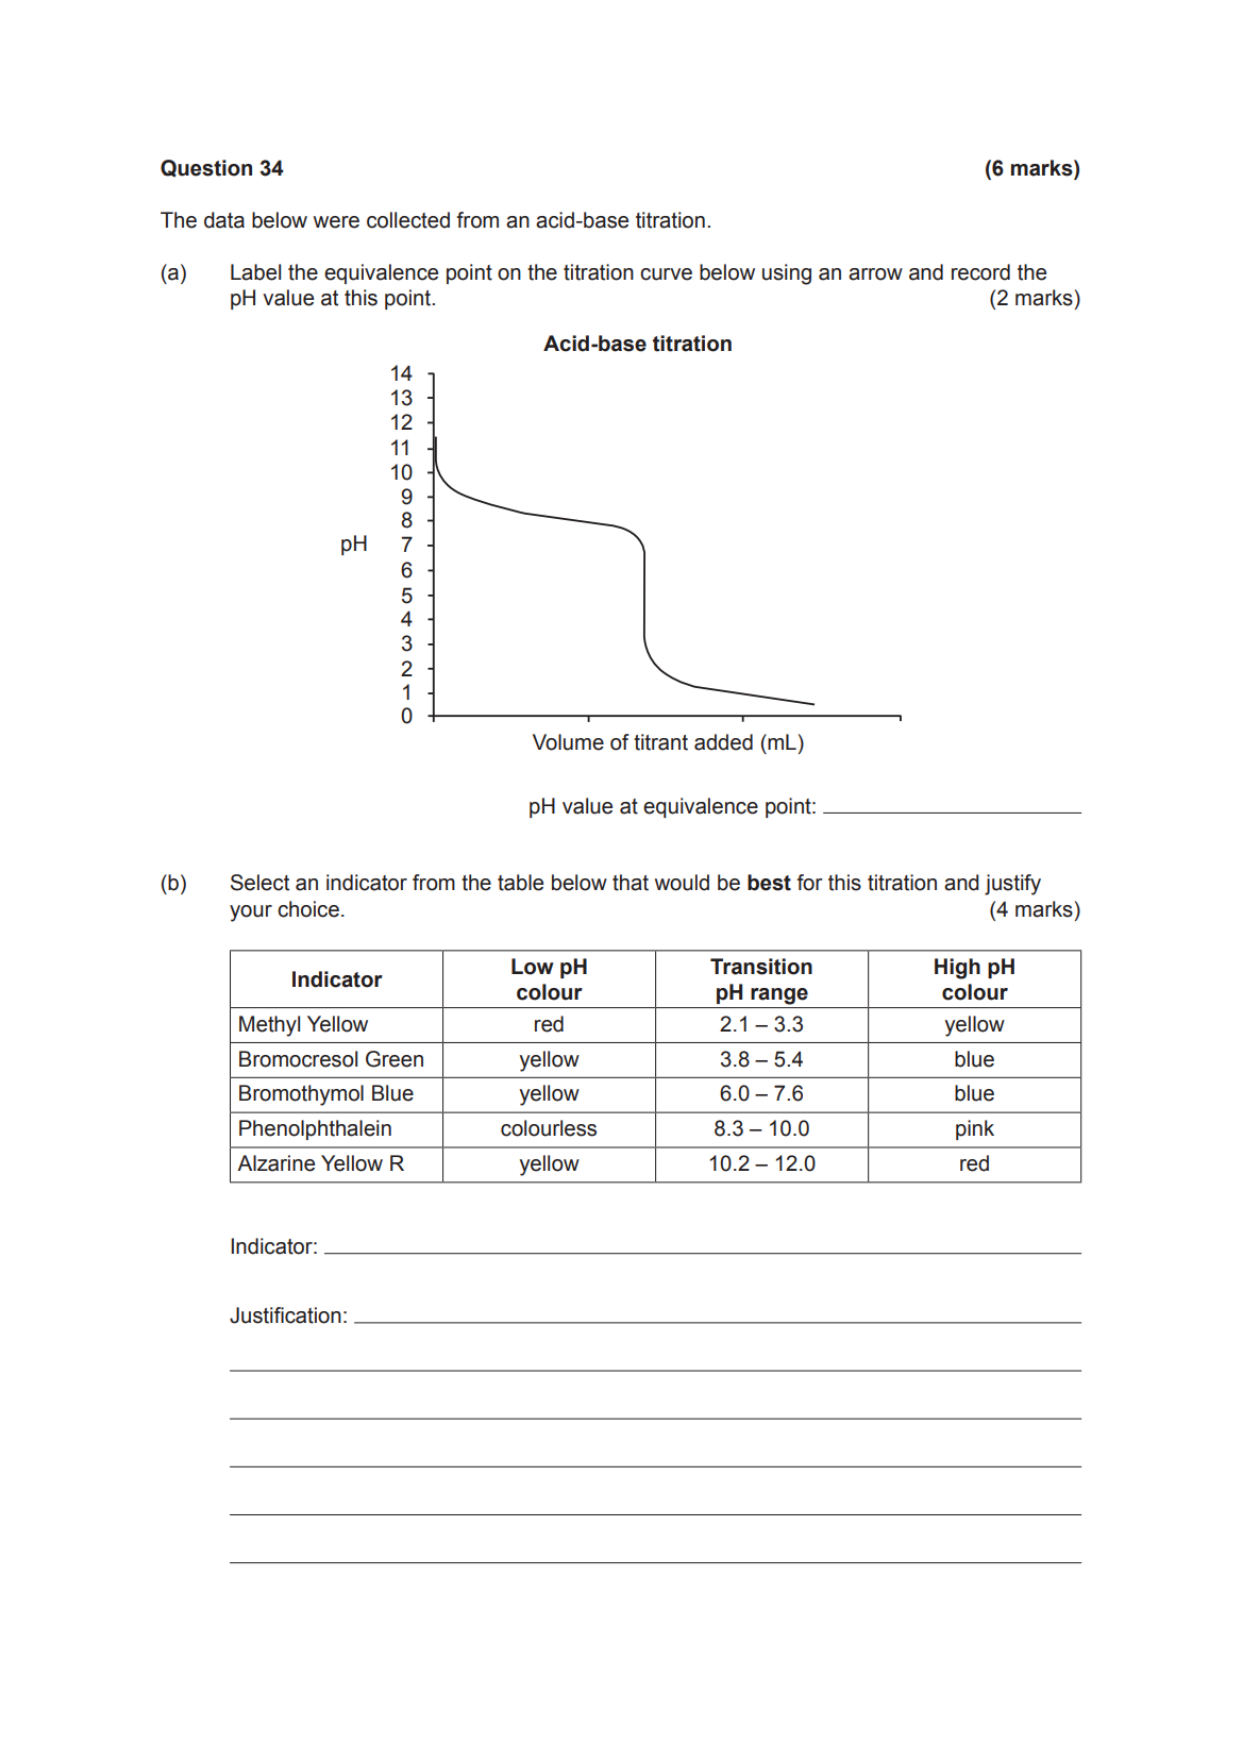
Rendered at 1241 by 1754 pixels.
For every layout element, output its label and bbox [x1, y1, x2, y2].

picture [150, 150, 1091, 1576]
